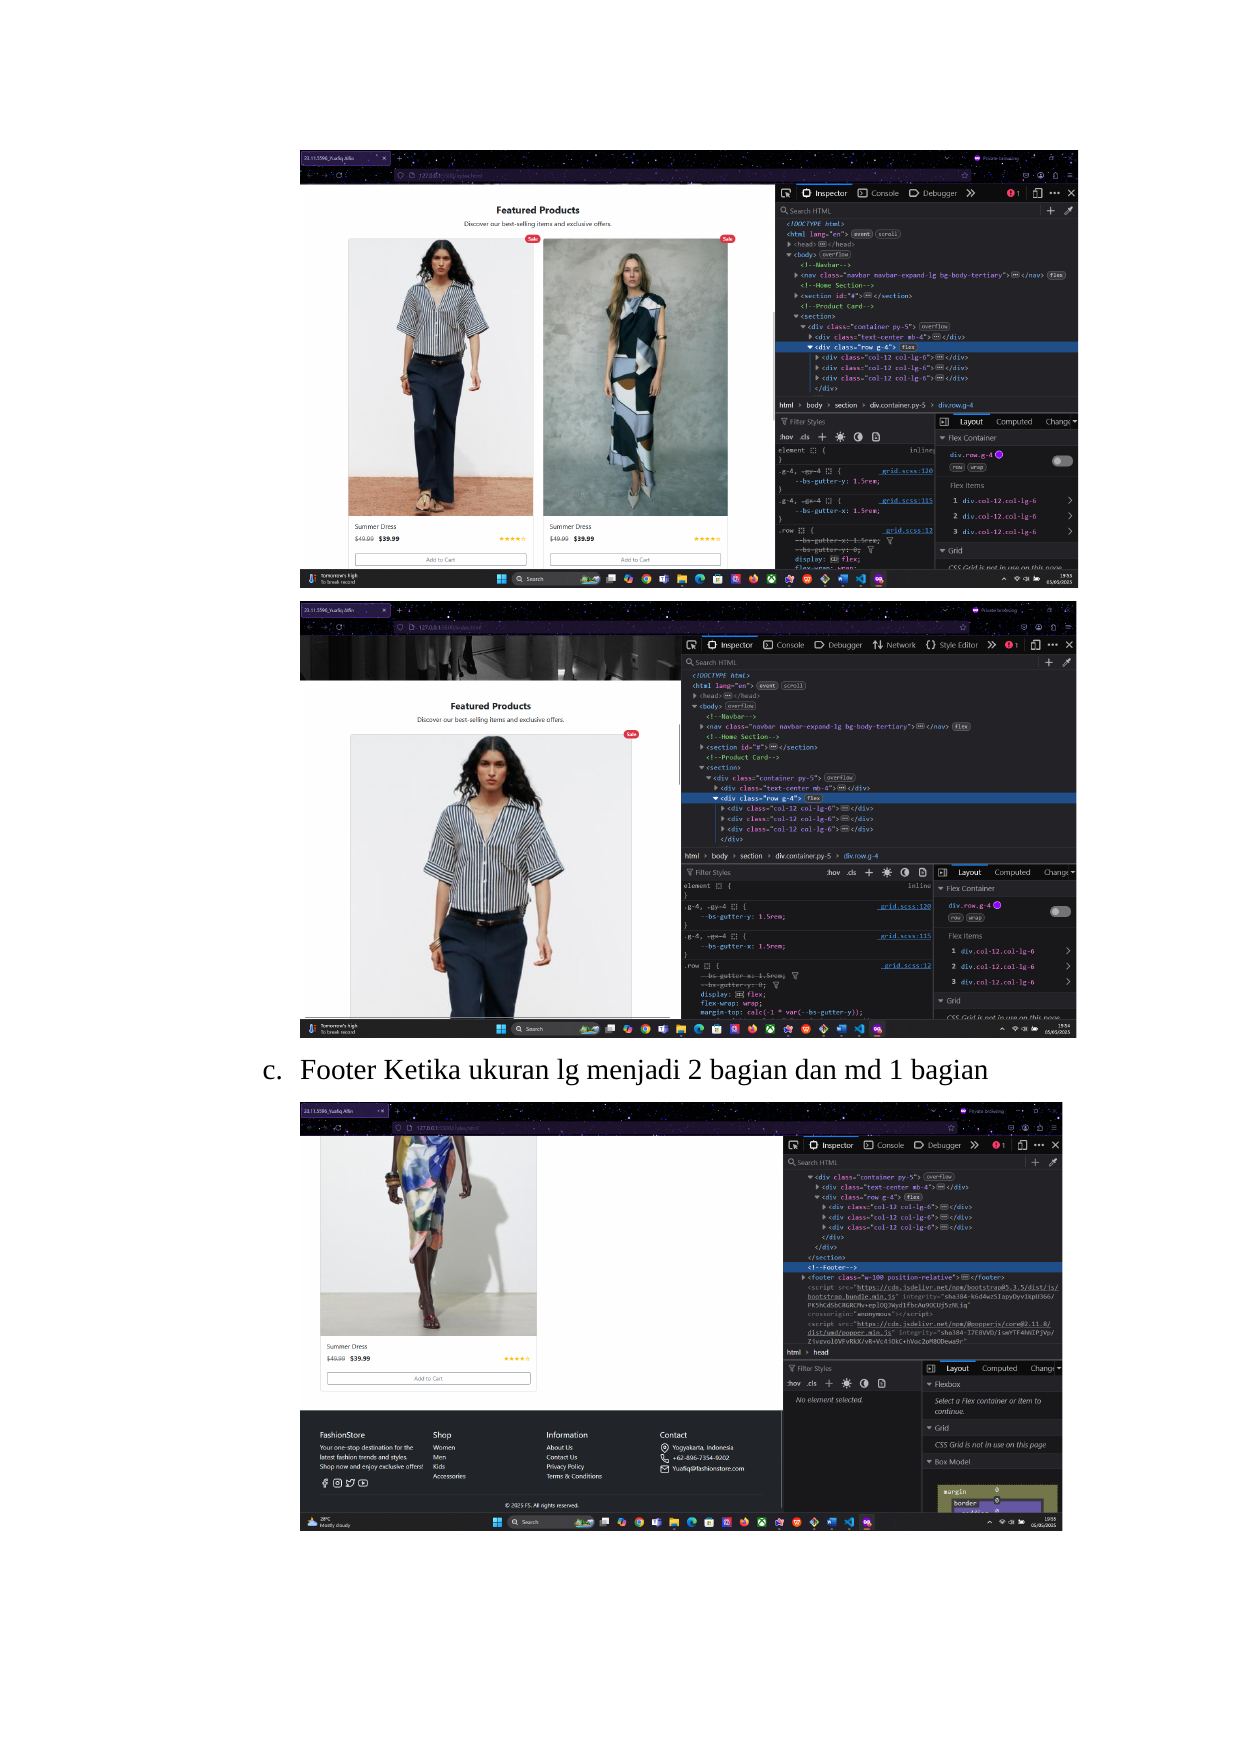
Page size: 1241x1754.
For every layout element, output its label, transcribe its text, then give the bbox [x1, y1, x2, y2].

picture [300, 601, 1077, 1038]
picture [300, 1102, 1063, 1531]
list Footer Ketika ukuran lg menjadi 2 bagian dan md 1 bagian [262, 1052, 1090, 1085]
picture [300, 150, 1079, 588]
